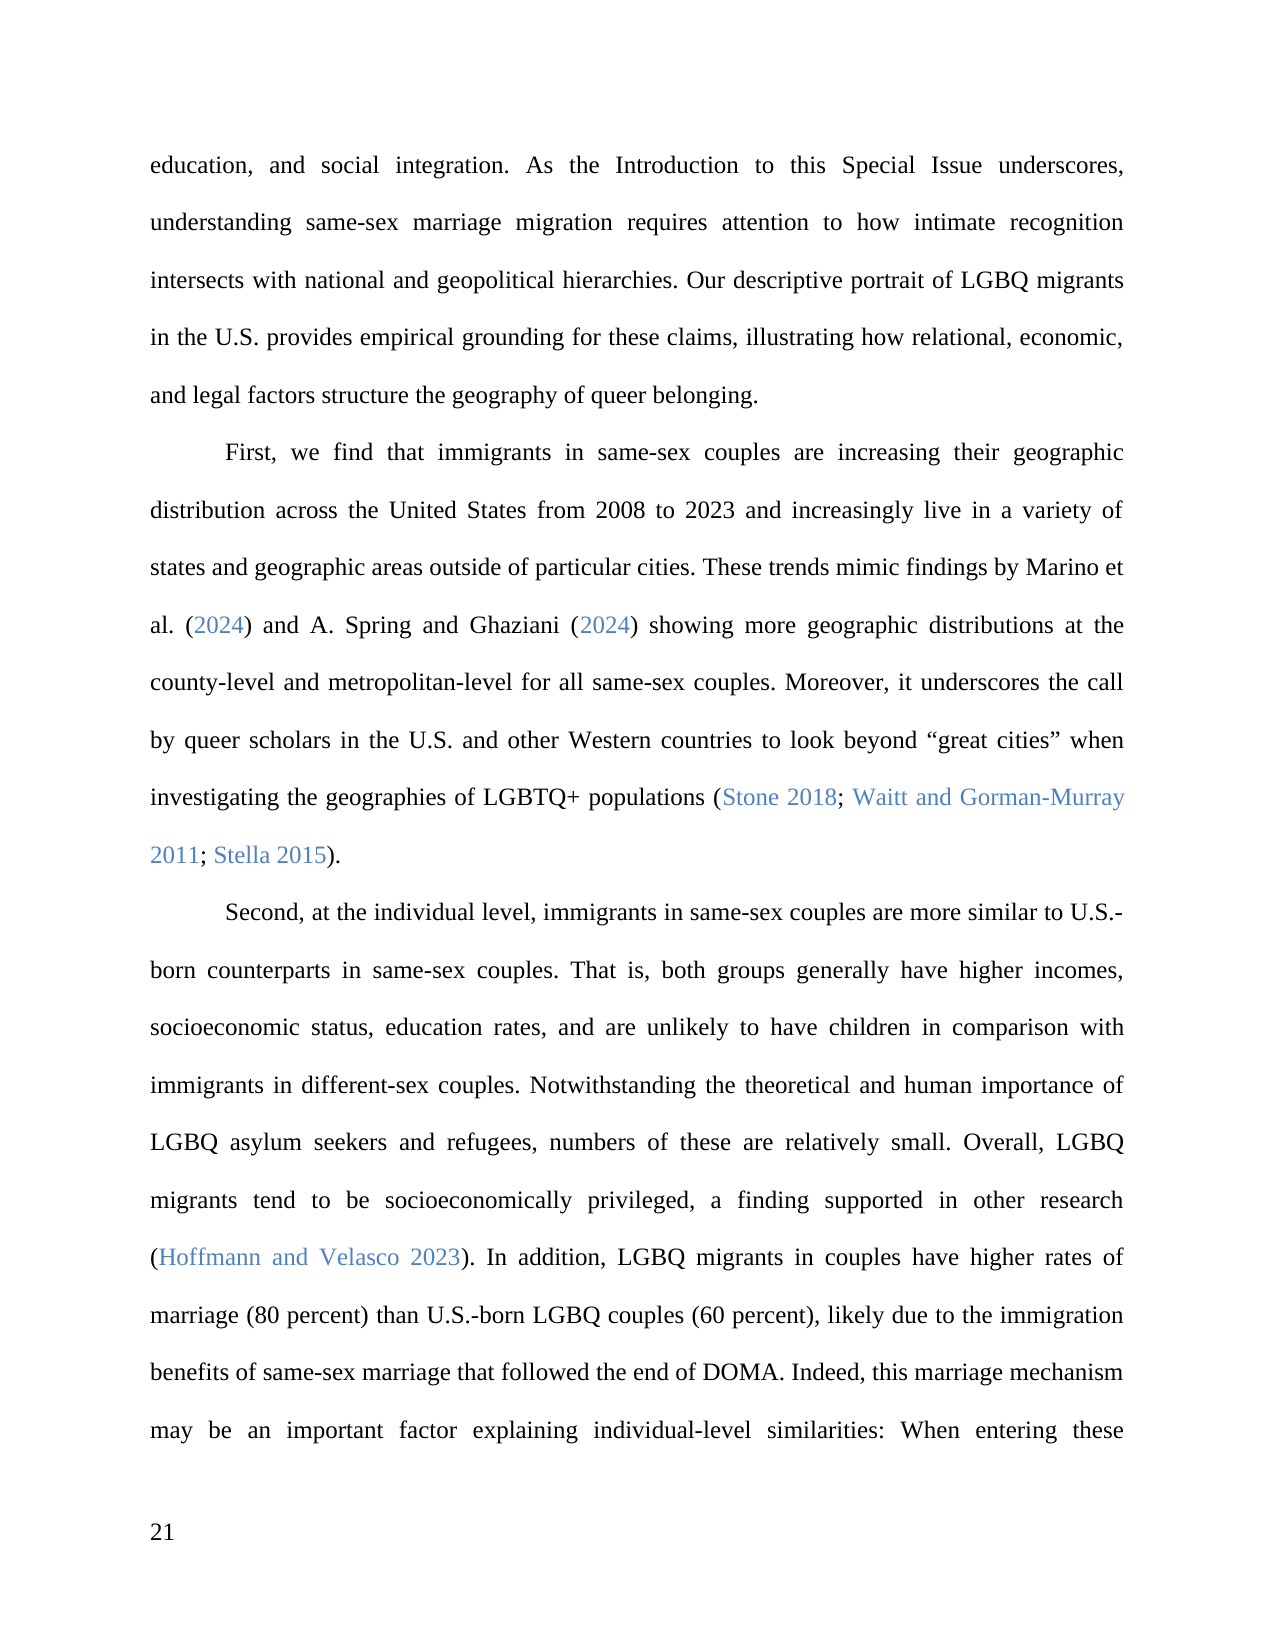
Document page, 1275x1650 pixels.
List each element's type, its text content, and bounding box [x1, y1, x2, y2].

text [150, 150, 1125, 409]
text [150, 897, 1125, 1444]
text First, we find that immigrants in same-sex couples are increasing their geographic distribution across the United States from 2008 to 2023 and increasingly live in a variety of states and geographic areas outside of particular cities. These trends mimic findings by Marino et al. (2024) and A. Spring and Ghaziani (2024) showing more geographic distributions at the county-level and metropolitan-level for all same-sex couples. Moreover, it underscores the call by queer scholars in the U.S. and other Western countries to look beyond “great cities” when investigating the geographies of LGBTQ+ populations (Stone 2018; Waitt and Gorman-Murray 2011; Stella 2015). [150, 437, 1125, 869]
